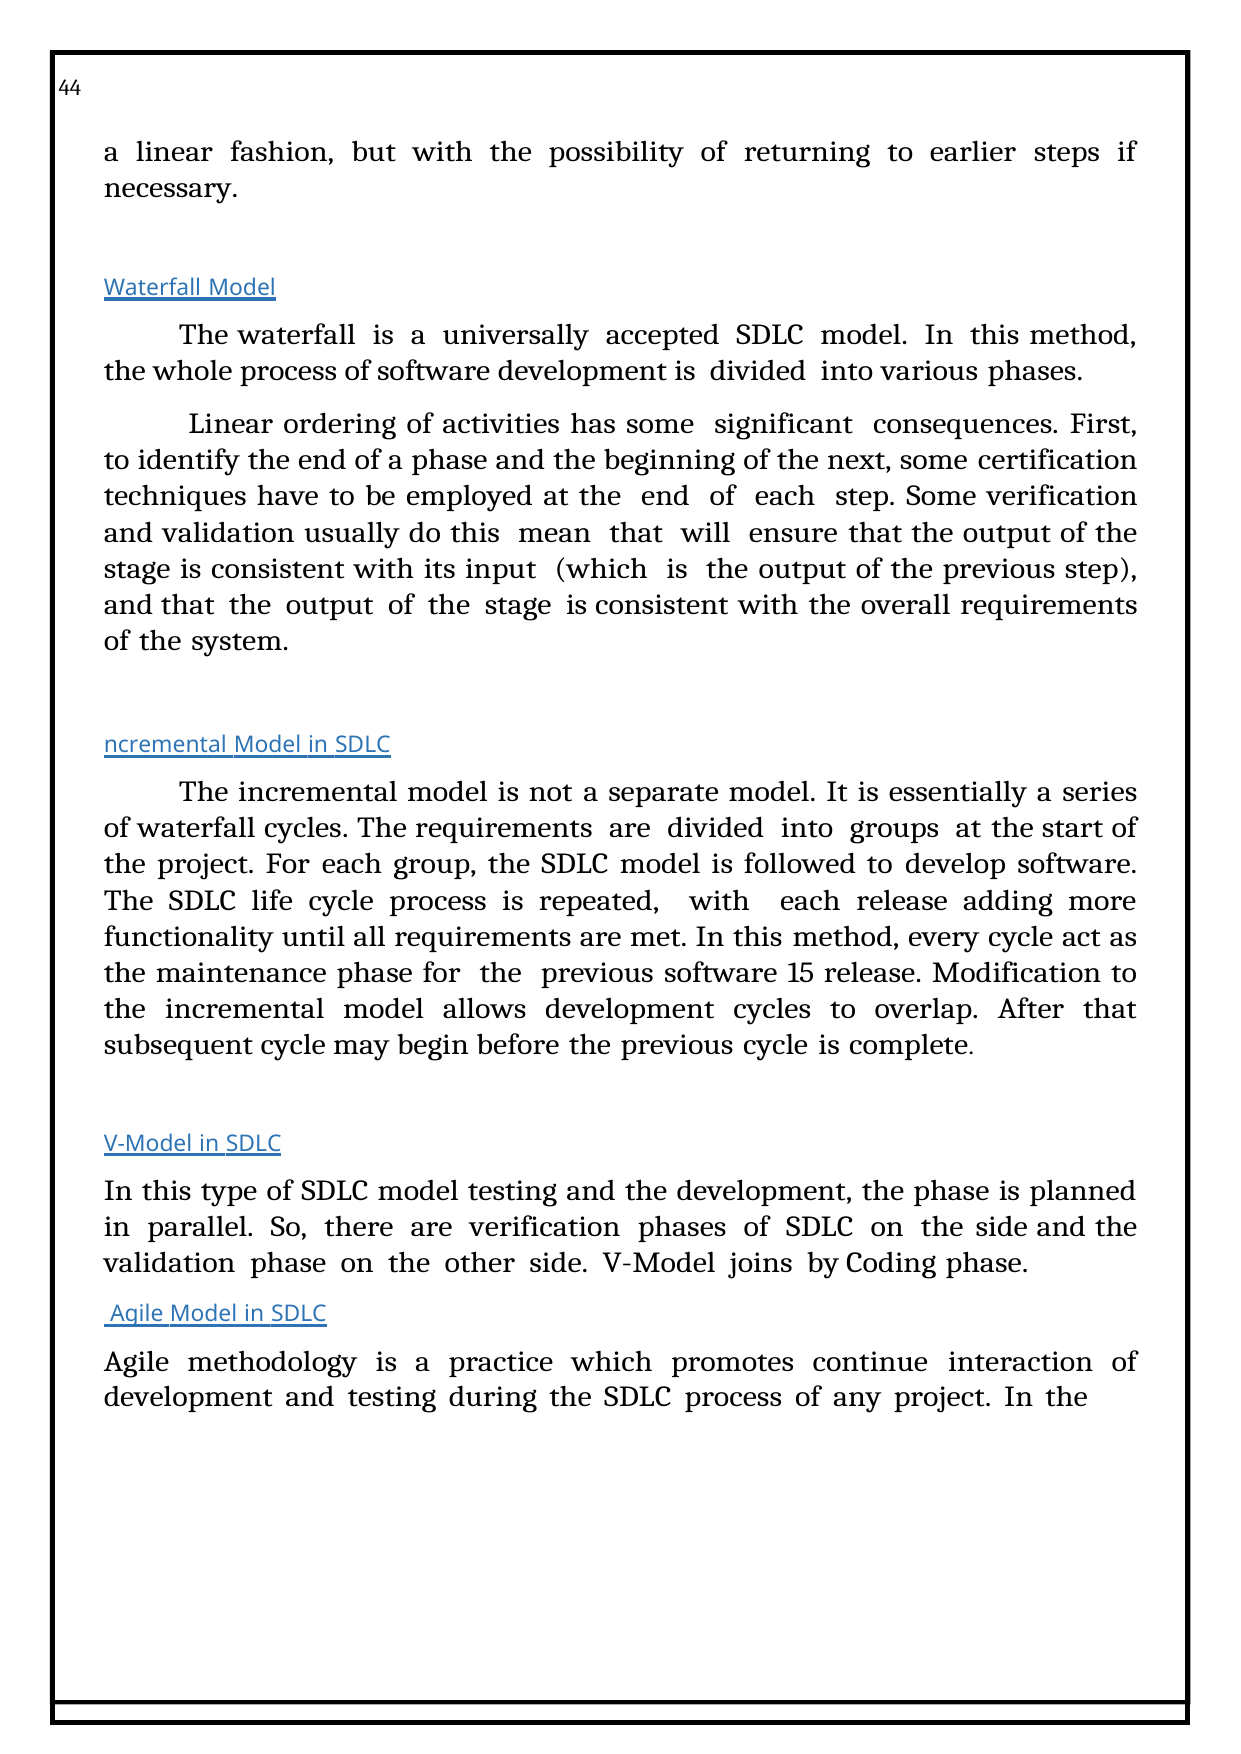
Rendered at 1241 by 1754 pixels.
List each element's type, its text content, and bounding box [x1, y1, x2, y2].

subtitle Agile Model in SDLC [58, 1297, 1167, 1328]
text The waterfall is a universally accepted SDLC model. In this method, the whole process of software development is divided into various phases. [103, 318, 1137, 388]
subtitle ncremental Model in SDLC [58, 728, 1167, 759]
text The incremental model is not a separate model. It is essentially a series of waterfall cycles. The requirements are divided into groups at the start of the project. For each group, the SDLC model is followed to develop software. The SDLC life cycle process is repeated, with each release adding more functionality until all requirements are met. In this method, every cycle act as the maintenance phase for the previous software 15 release. Modification to the incremental model allows development cycles to overlap. After that subsequent cycle may begin before the previous cycle is complete. [103, 775, 1137, 1062]
text a linear fashion, but with the possibility of returning to earlier steps if necessary. [103, 135, 1136, 205]
text In this type of SDLC model testing and the development, the phase is planned in parallel. So, there are verification phases of SDLC on the side and the validation phase on the other side. V-Model joins by Coding phase. [103, 1174, 1137, 1279]
text Agile methodology is a practice which promotes continue interaction of development and testing during the SDLC process of any project. In the [103, 1345, 1137, 1414]
subtitle Waterfall Model [58, 271, 1167, 302]
text Linear ordering of activities has some significant consequences. First, to identify the end of a phase and the beginning of the next, some certification techniques have to be employed at the end of each step. Some verification and validation usually do this mean that will ensure that the output of the stage is consistent with its input (which is the output of the previous step), and that the output of the stage is consistent with the overall requirements of the system. [103, 407, 1137, 658]
subtitle V-Model in SDLC [58, 1126, 1167, 1158]
